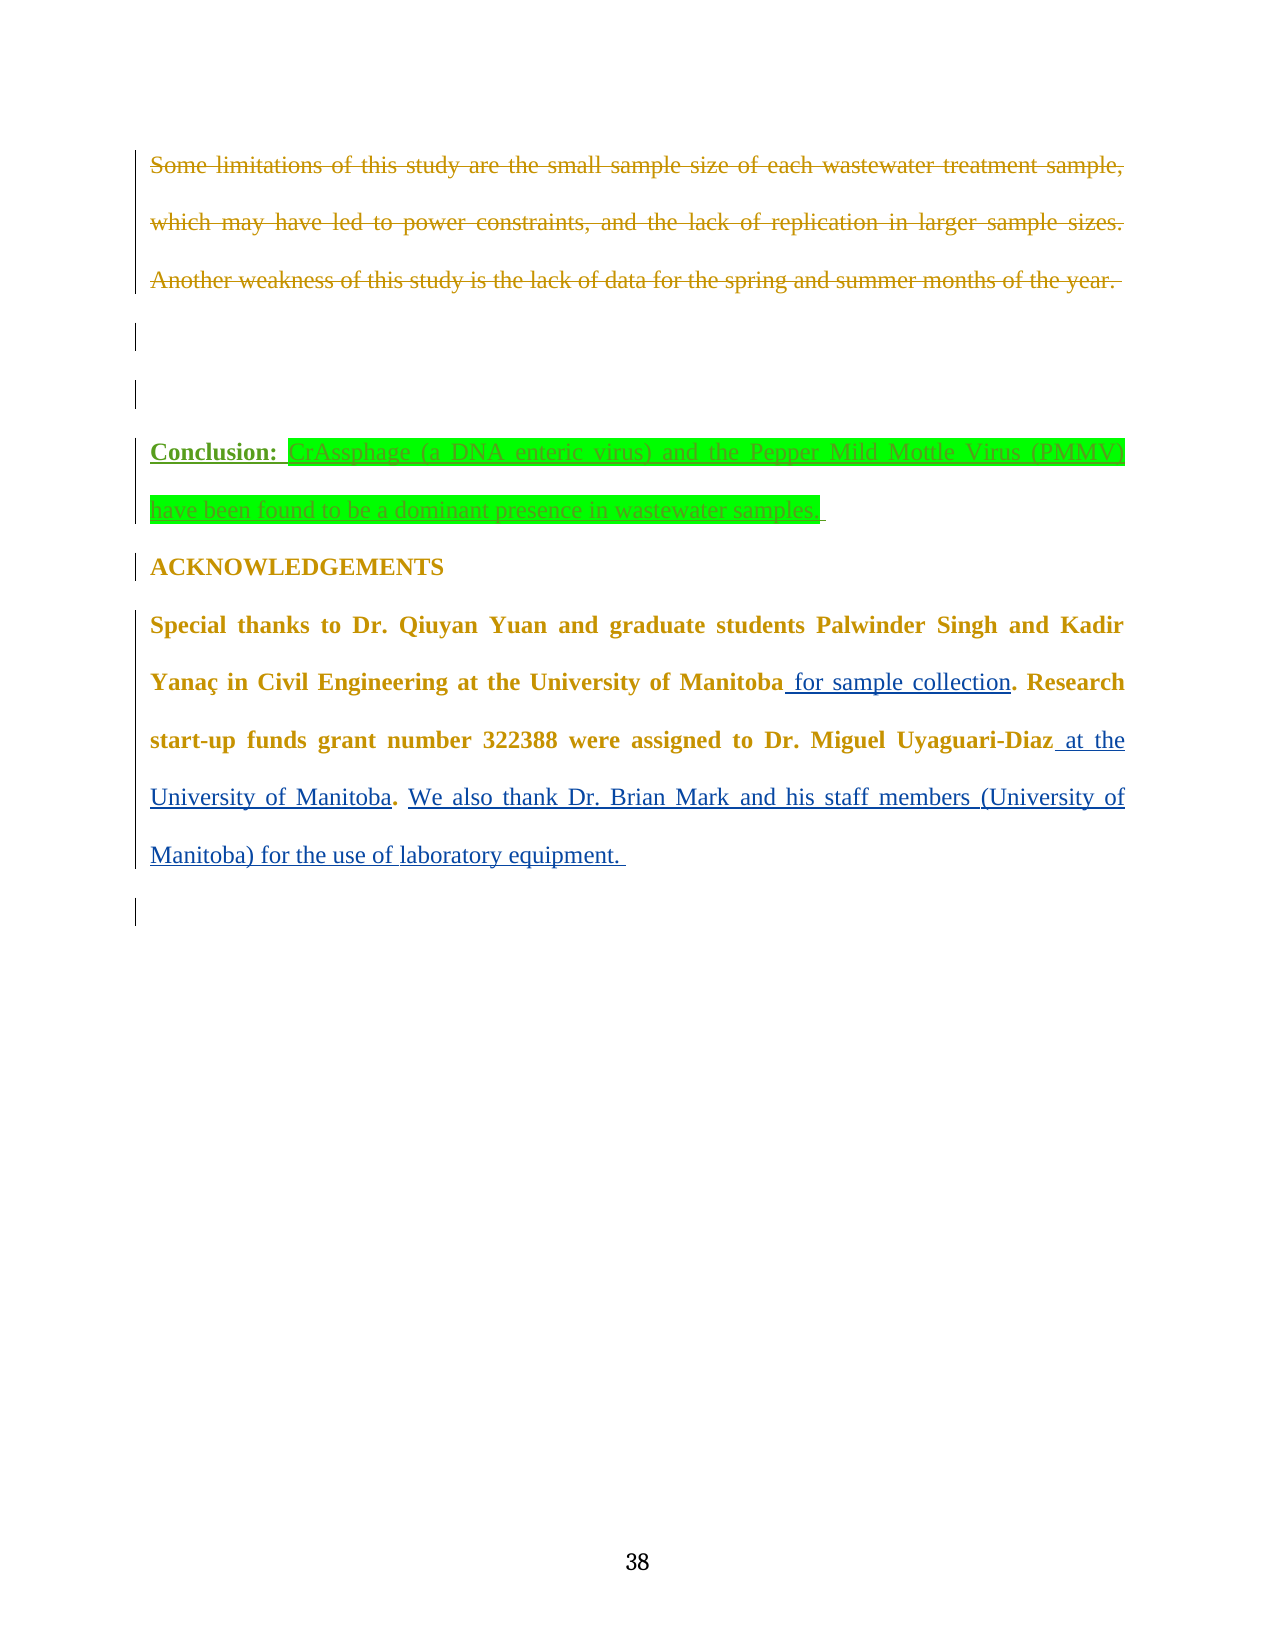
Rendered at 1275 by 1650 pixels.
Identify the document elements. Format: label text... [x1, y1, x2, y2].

text ACKNOWLEDGEMENTS [150, 552, 1125, 581]
text Special thanks to Dr. Qiuyan Yuan and graduate students Palwinder Singh and Kadir Yanaç in Civil Engineering at the University of Manitoba. Research start-up funds grant number 322388 were assigned to Dr. Miguel Uyaguari-Diaz. [150, 610, 1125, 869]
